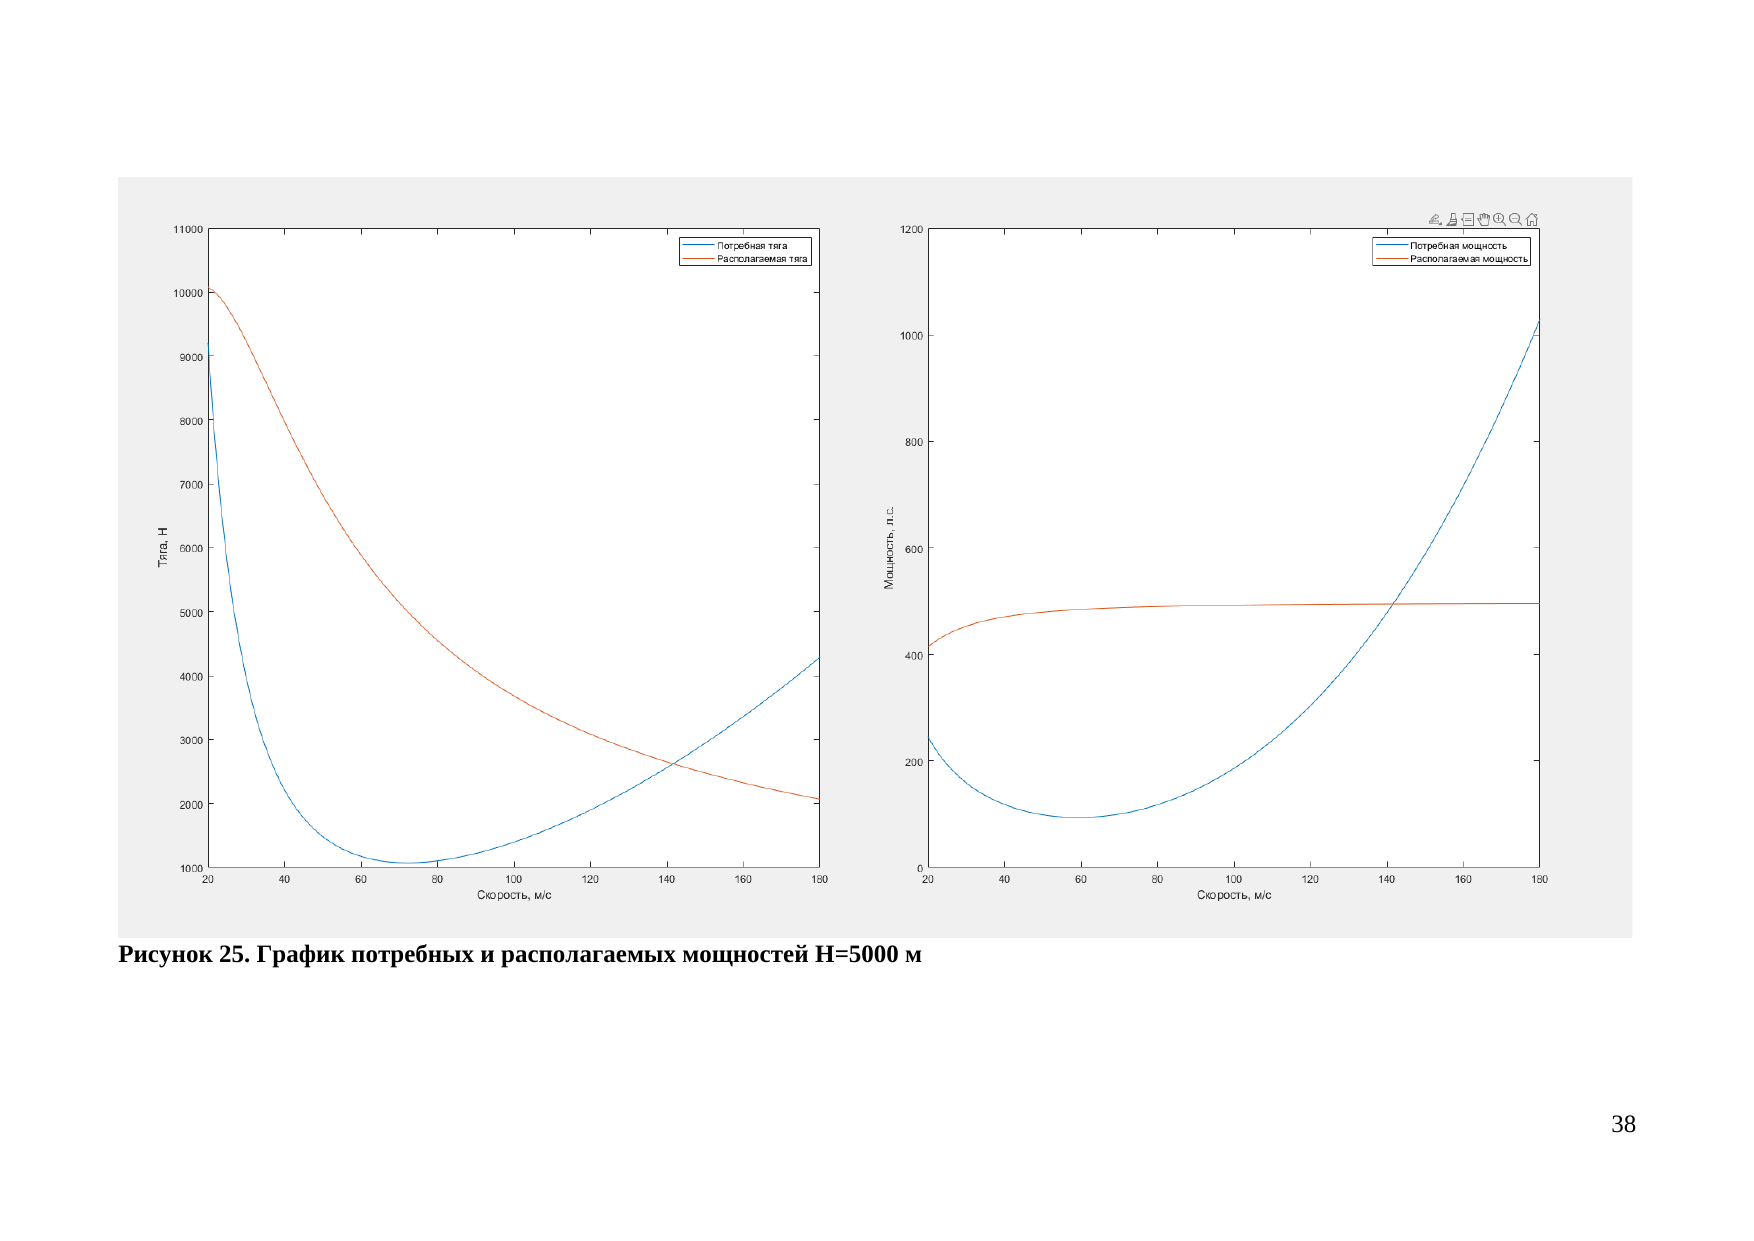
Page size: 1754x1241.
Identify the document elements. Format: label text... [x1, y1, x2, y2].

text Рисунок 25. График потребных и располагаемых мощностей H=5000 м [118, 939, 1636, 968]
picture [118, 177, 1633, 938]
